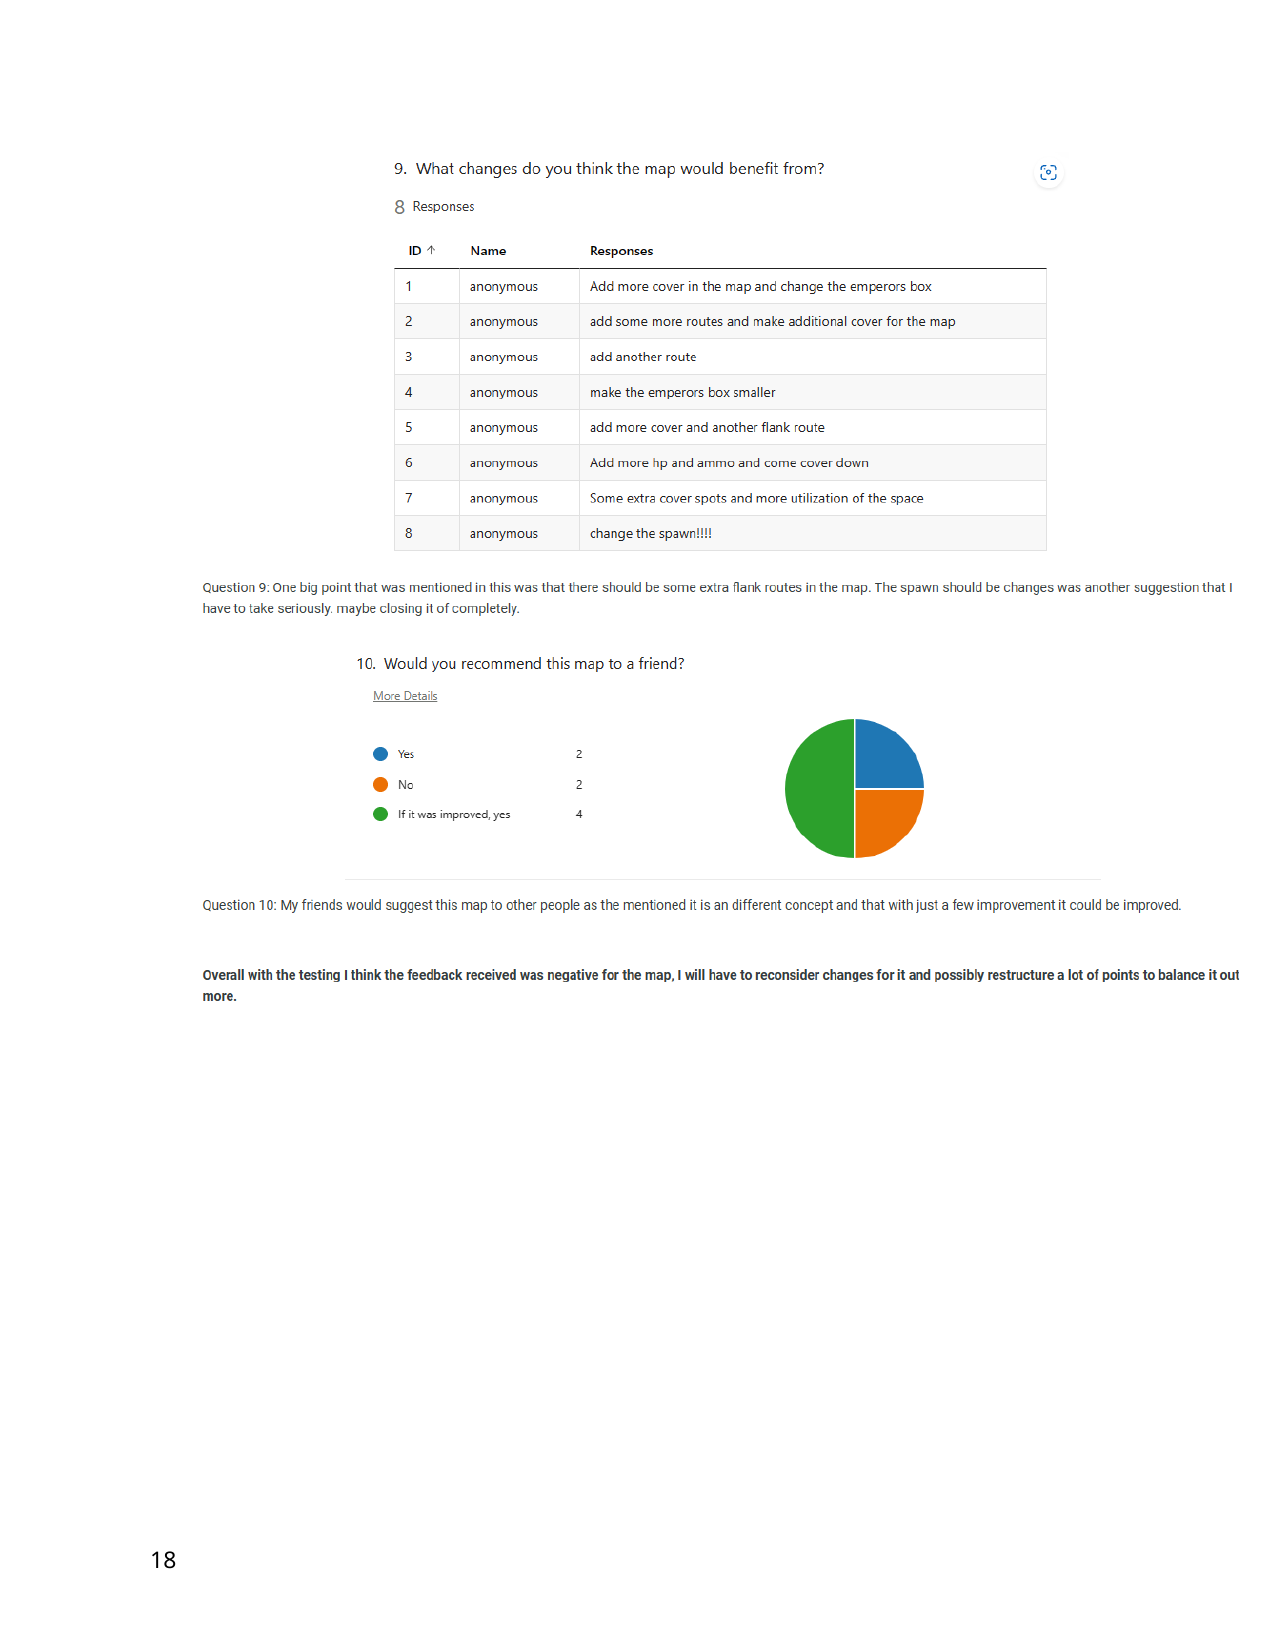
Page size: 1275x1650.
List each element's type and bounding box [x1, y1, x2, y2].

picture [150, 150, 1259, 1002]
